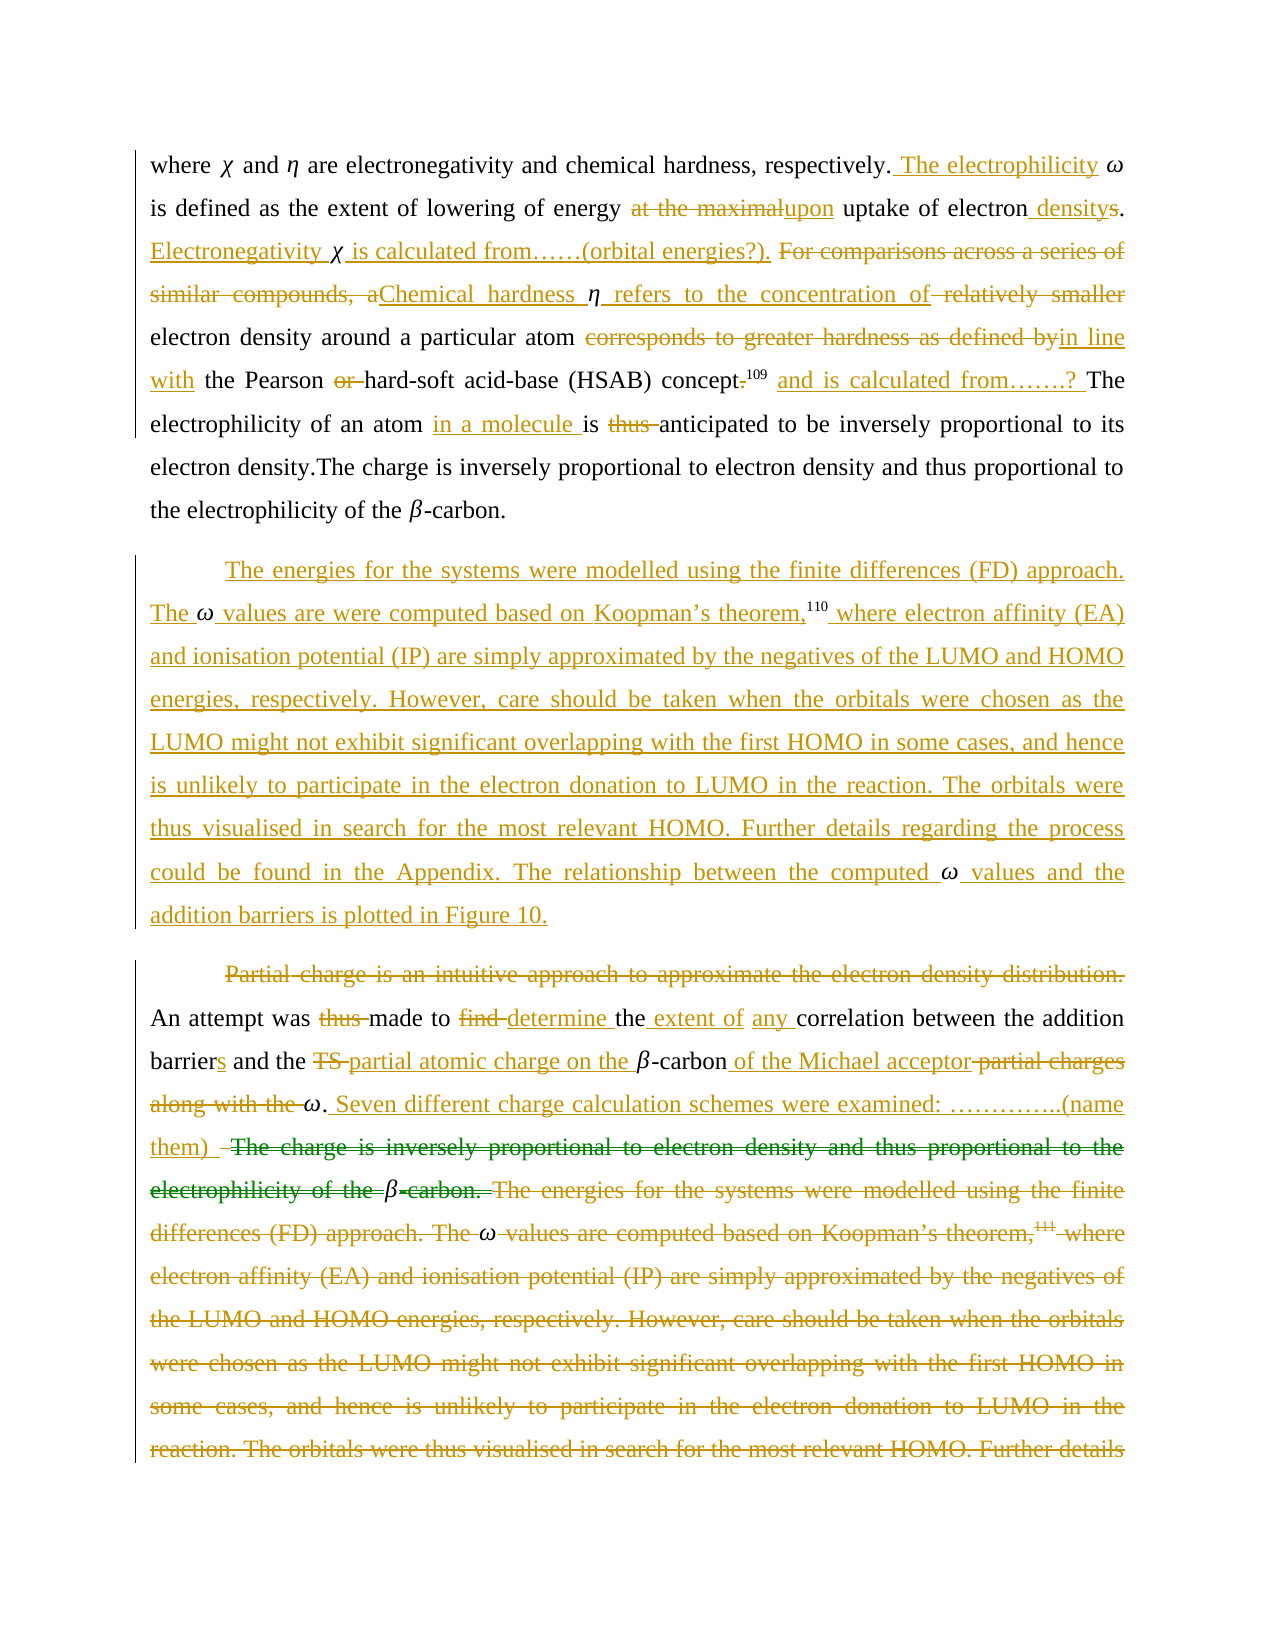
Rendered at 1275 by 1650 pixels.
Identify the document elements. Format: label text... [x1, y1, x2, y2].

text 110 [150, 840, 1125, 928]
text where and are electronegativity and chemical hardness, respectively. is defined as the extent of lowering of energy uptake of electron. electron density around a particular atom the Pearson hard-soft acid-base (HSAB) concept109 The electrophilicity of an atom is anticipated to be inversely proportional to its electron density. [150, 150, 1125, 524]
text 110 [150, 797, 1125, 838]
text 110 [150, 555, 1125, 666]
text An attempt was made to the correlation between the addition barrier and the -carbon. [150, 959, 1125, 1277]
text 110 [150, 754, 1125, 795]
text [150, 1408, 1125, 1449]
text An attempt was made to the correlation between the addition barrier and the -carbon. [150, 1278, 1125, 1406]
text 110 [150, 711, 1125, 752]
text 110 [150, 667, 1125, 709]
